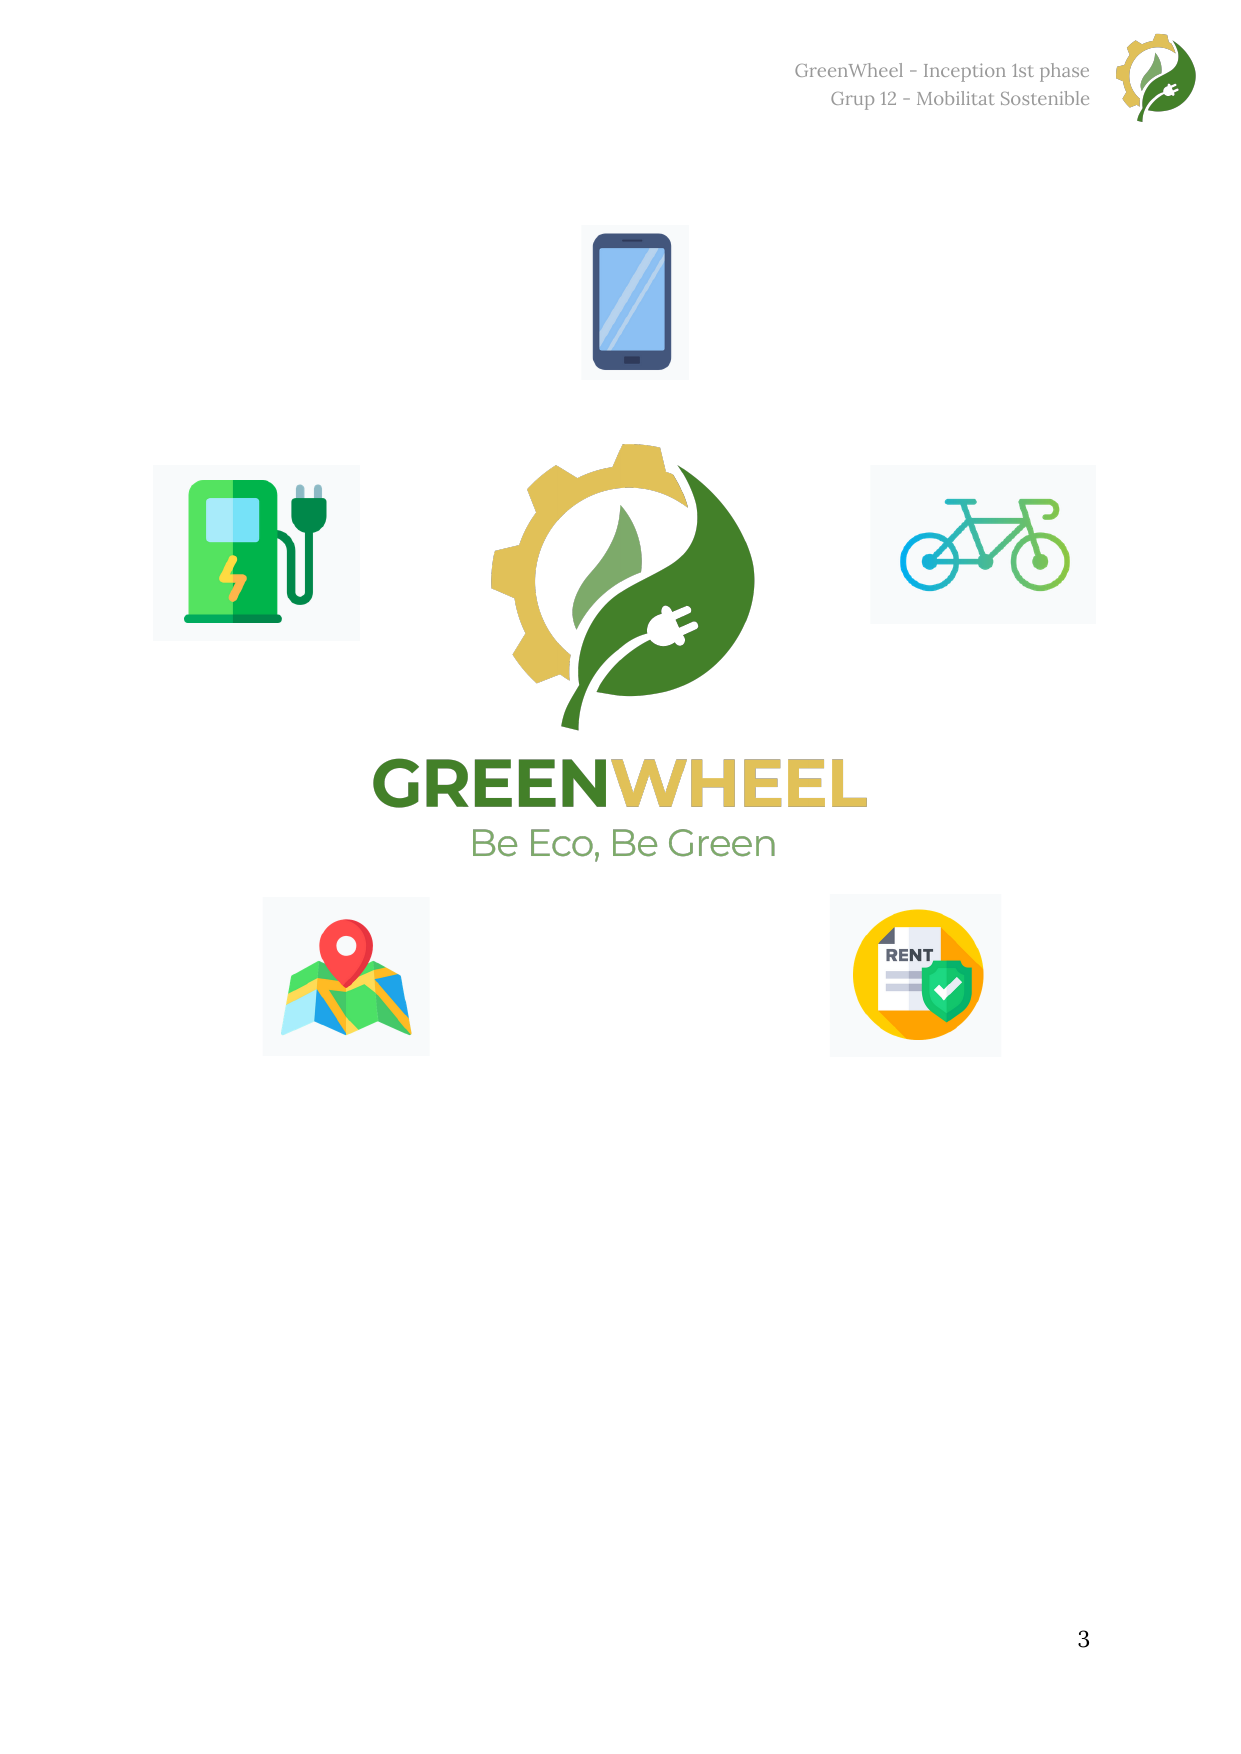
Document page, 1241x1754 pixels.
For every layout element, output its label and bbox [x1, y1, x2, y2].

picture [1107, 20, 1209, 127]
picture [581, 225, 689, 380]
picture [369, 396, 1096, 1057]
picture [262, 897, 430, 1056]
picture [153, 465, 360, 641]
